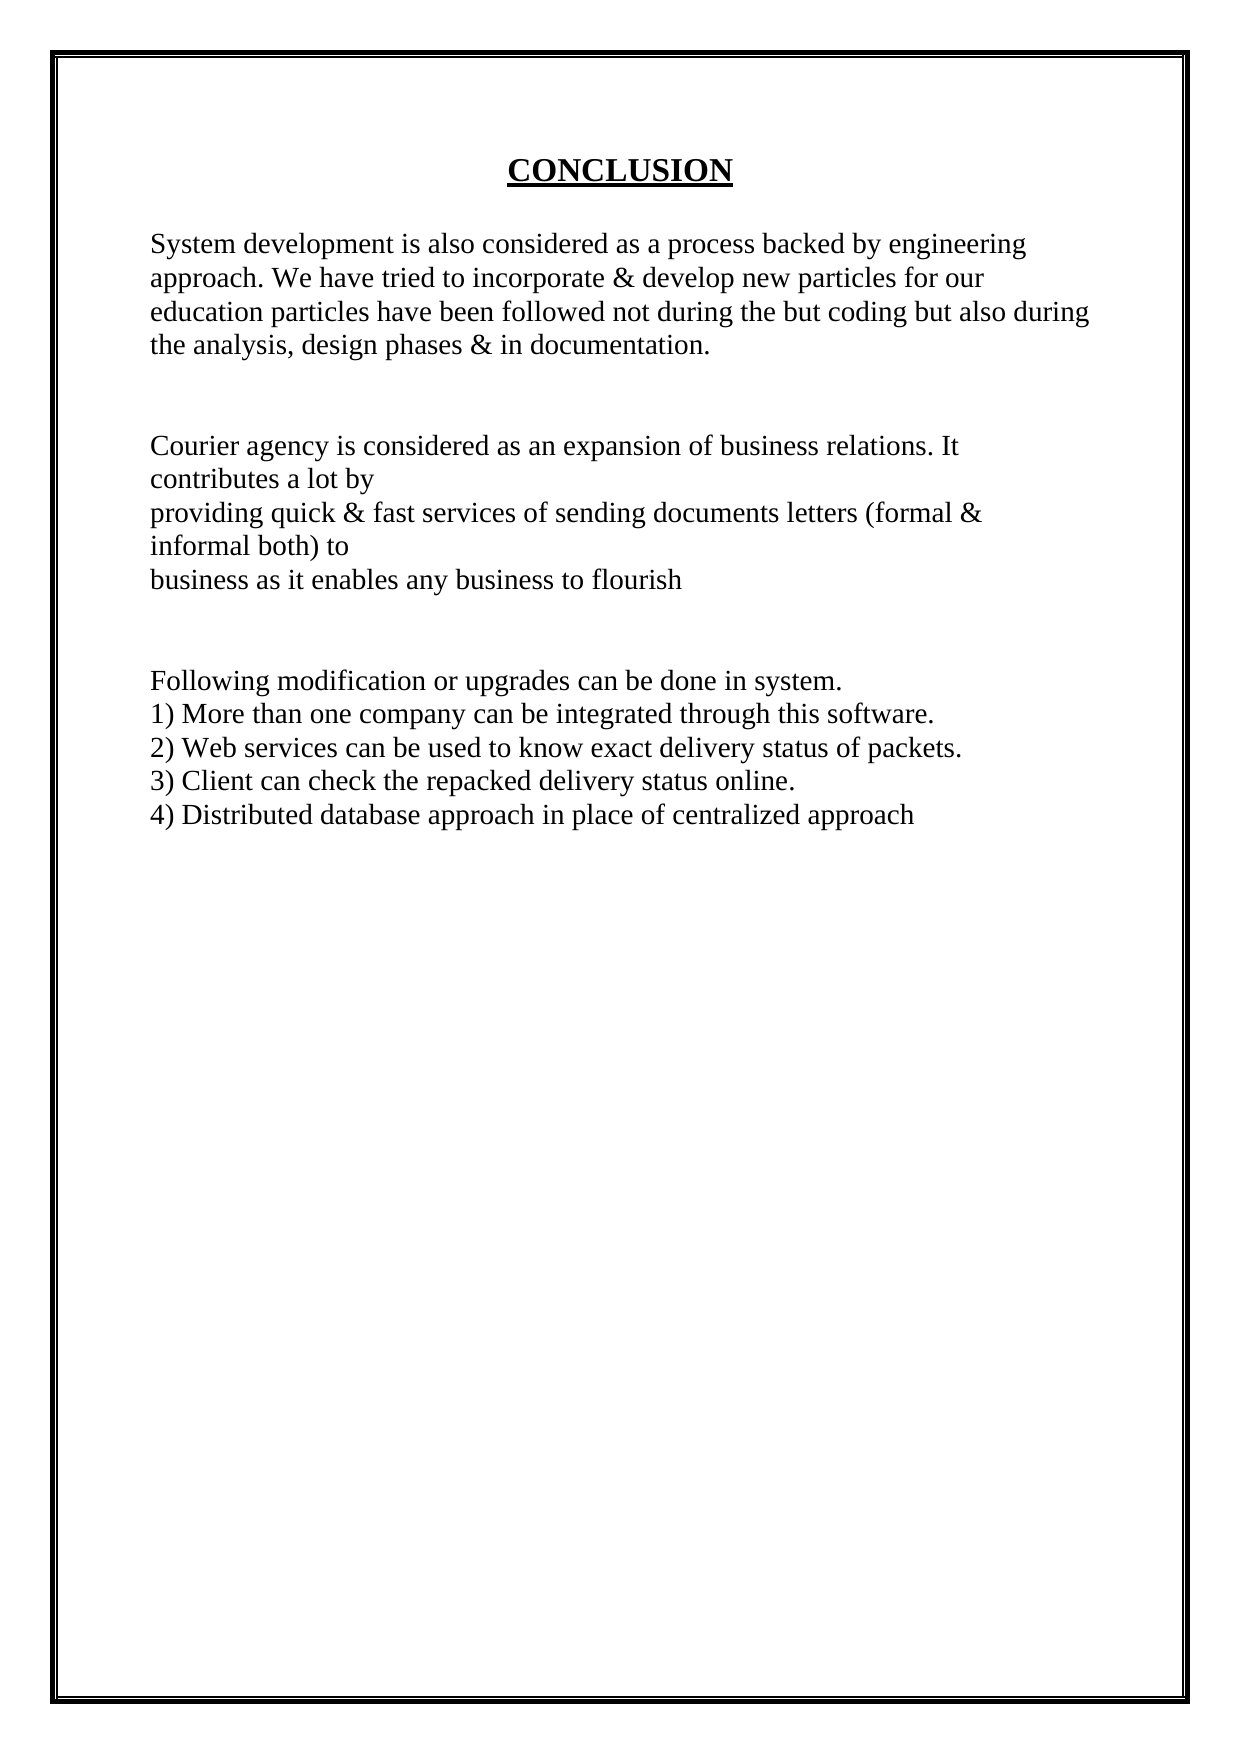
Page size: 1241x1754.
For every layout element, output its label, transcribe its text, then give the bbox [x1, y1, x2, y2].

text Following modification or upgrades can be done in system. [150, 663, 1090, 696]
text System development is also considered as a process backed by engineering approach. We have tried to incorporate & develop new particles for our education particles have been followed not during the but coding but also during the analysis, design phases & in documentation. [150, 227, 1090, 361]
text Courier agency is considered as an expansion of business relations. It contributes a lot by [150, 428, 1090, 495]
text CONCLUSION [150, 150, 1090, 188]
text 1) More than one company can be integrated through this software. [150, 696, 1090, 730]
text business as it enables any business to flourish [150, 562, 1090, 596]
text 3) Client can check the repacked delivery status online. [150, 763, 1090, 797]
text 4) Distributed database approach in place of centralized approach [150, 797, 1090, 830]
text 2) Web services can be used to know exact delivery status of packets. [150, 730, 1090, 763]
text providing quick & fast services of sending documents letters (formal & informal both) to [150, 495, 1090, 562]
